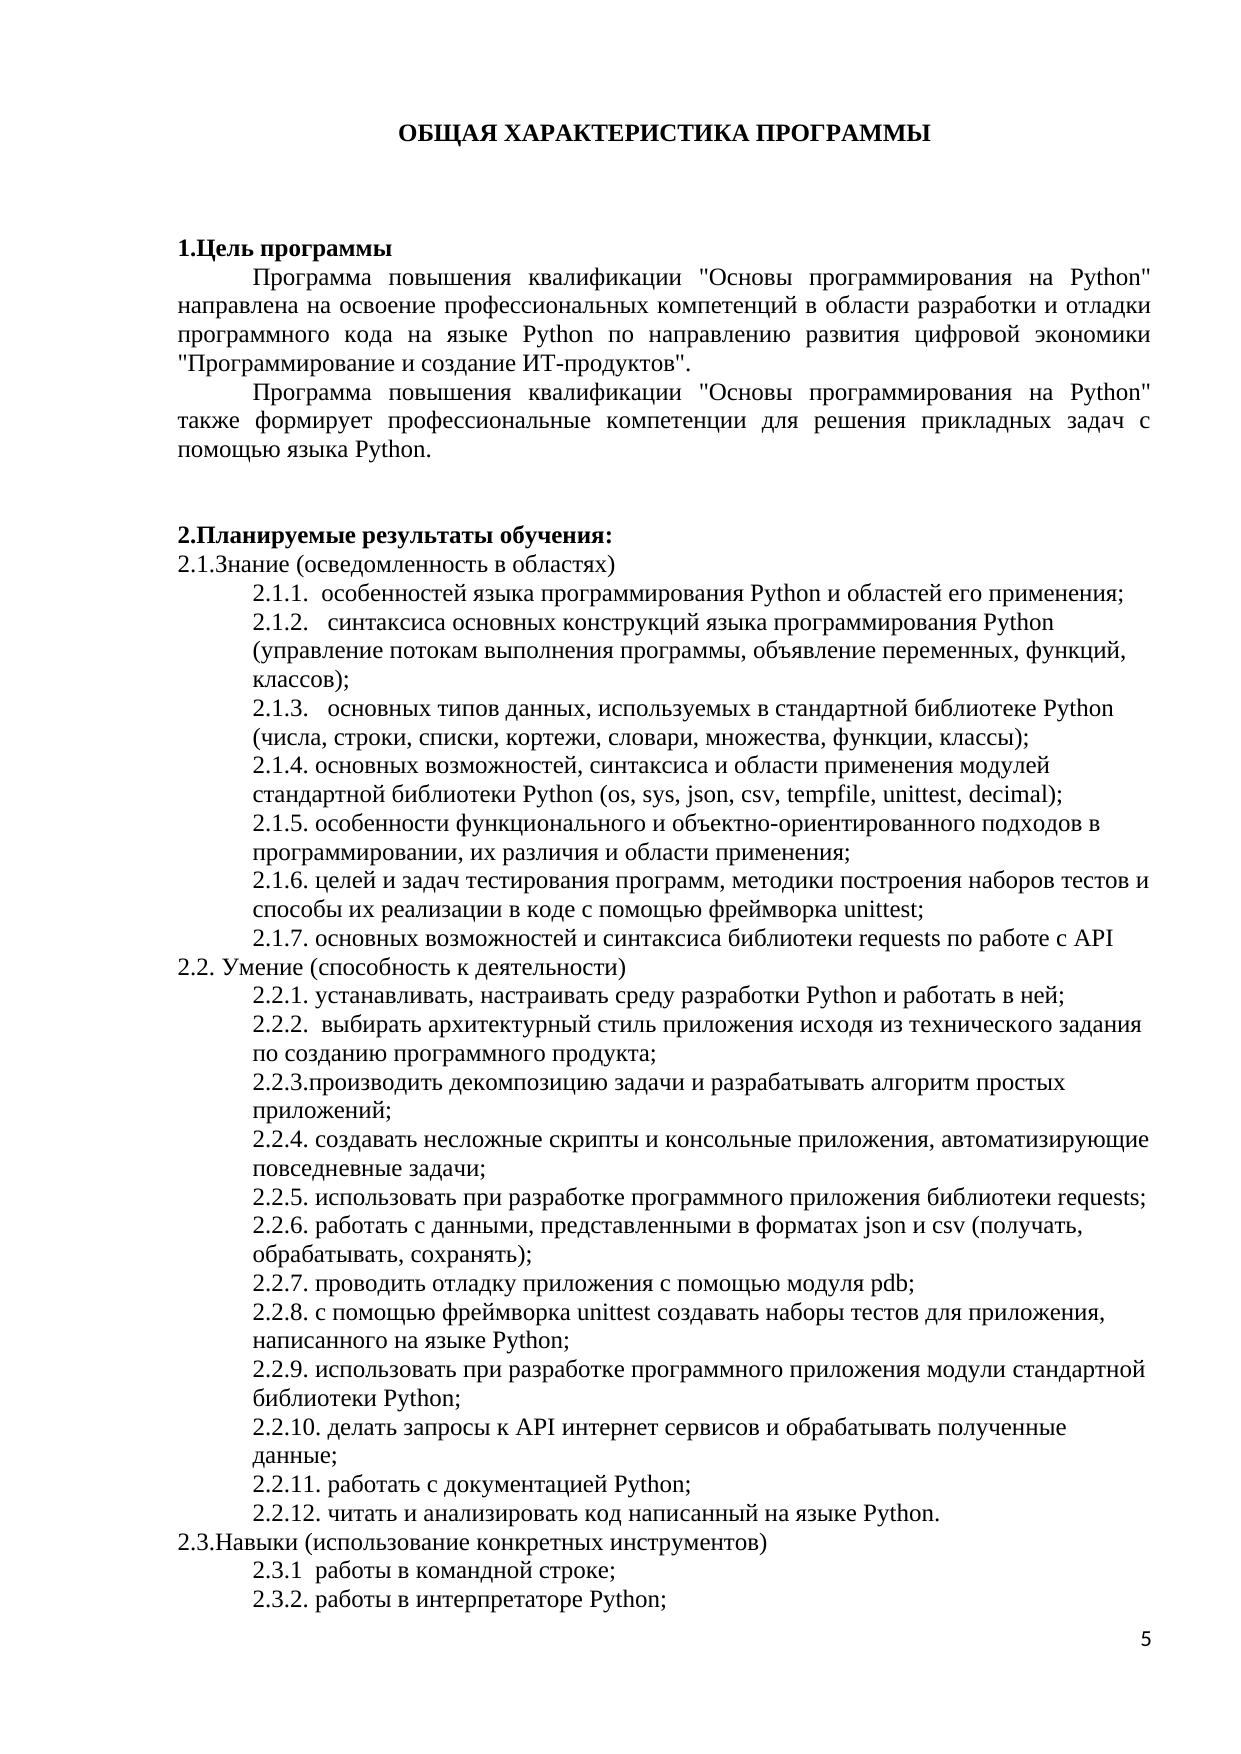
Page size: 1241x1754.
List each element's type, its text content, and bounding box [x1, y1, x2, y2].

text 2.2.3.производить декомпозицию задачи и разрабатывать алгоритм простых приложений; [252, 1067, 1152, 1124]
text 2.1.2. синтаксиса основных конструкций языка программирования Python (управление потокам выполнения программы, объявление переменных, функций, классов); [252, 607, 1152, 693]
text 2.2.5. использовать при разработке программного приложения библиотеки requests; [252, 1182, 1152, 1211]
text 2.2.12. читать и анализировать код написанный на языке Python. [252, 1498, 1152, 1527]
text 2.2.11. работать с документацией Python; [252, 1469, 1152, 1498]
text 2.2.7. проводить отладку приложения с помощью модуля pdb; [252, 1268, 1152, 1297]
text 2.3.1 работы в командной строке; [252, 1556, 1152, 1584]
text 2.1.1. особенностей языка программирования Python и областей его применения; [252, 578, 1152, 607]
text 2.1.5. особенности функционального и объектно-ориентированного подходов в программировании, их различия и области применения; [252, 808, 1152, 866]
text 2.2.10. делать запросы к API интернет сервисов и обрабатывать полученные данные; [252, 1412, 1152, 1469]
text 2.1.Знание (осведомленность в областях) [177, 549, 1152, 578]
text 2.1.7. основных возможностей и синтаксиса библиотеки requests по работе с API [252, 923, 1152, 952]
text 2.3.Навыки (использование конкретных инструментов) [177, 1527, 1152, 1556]
text 2.2.4. создавать несложные скрипты и консольные приложения, автоматизирующие повседневные задачи; [252, 1124, 1152, 1182]
text 2.1.3. основных типов данных, используемых в стандартной библиотеке Python (числа, строки, списки, кортежи, словари, множества, функции, классы); [252, 693, 1152, 751]
text 2.Планируемые результаты обучения: [177, 521, 1152, 549]
text 2.2.2. выбирать архитектурный стиль приложения исходя из технического задания по созданию программного продукта; [252, 1009, 1152, 1067]
text 1.Цель программы [177, 233, 1152, 262]
text Программа повышения квалификации "Основы программирования на Python" направлена на освоение профессиональных компетенций в области разработки и отладки программного кода на языке Python по направлению развития цифровой экономики "Программирование и создание ИТ-продуктов". [177, 262, 1152, 377]
text 2.3.2. работы в интерпретаторе Python; [252, 1584, 1152, 1613]
text ОБЩАЯ ХАРАКТЕРИСТИКА ПРОГРАММЫ [177, 118, 1152, 147]
text 2.2.1. устанавливать, настраивать среду разработки Python и работать в ней; [252, 981, 1152, 1009]
text Программа повышения квалификации "Основы программирования на Python" также формирует профессиональные компетенции для решения прикладных задач с помощью языка Python. [177, 377, 1152, 463]
text 2.1.4. основных возможностей, синтаксиса и области применения модулей стандартной библиотеки Python (os, sys, json, csv, tempfile, unittest, decimal); [252, 751, 1152, 808]
text 2.2.6. работать с данными, представленными в форматах json и csv (получать, обрабатывать, сохранять); [252, 1211, 1152, 1268]
text 2.2.9. использовать при разработке программного приложения модули стандартной библиотеки Python; [252, 1354, 1152, 1412]
text 2.1.6. целей и задач тестирования программ, методики построения наборов тестов и способы их реализации в коде с помощью фреймворка unittest; [252, 866, 1152, 923]
text 2.2. Умение (способность к деятельности) [177, 952, 1152, 981]
text 2.2.8. с помощью фреймворка unittest создавать наборы тестов для приложения, написанного на языке Python; [252, 1297, 1152, 1354]
